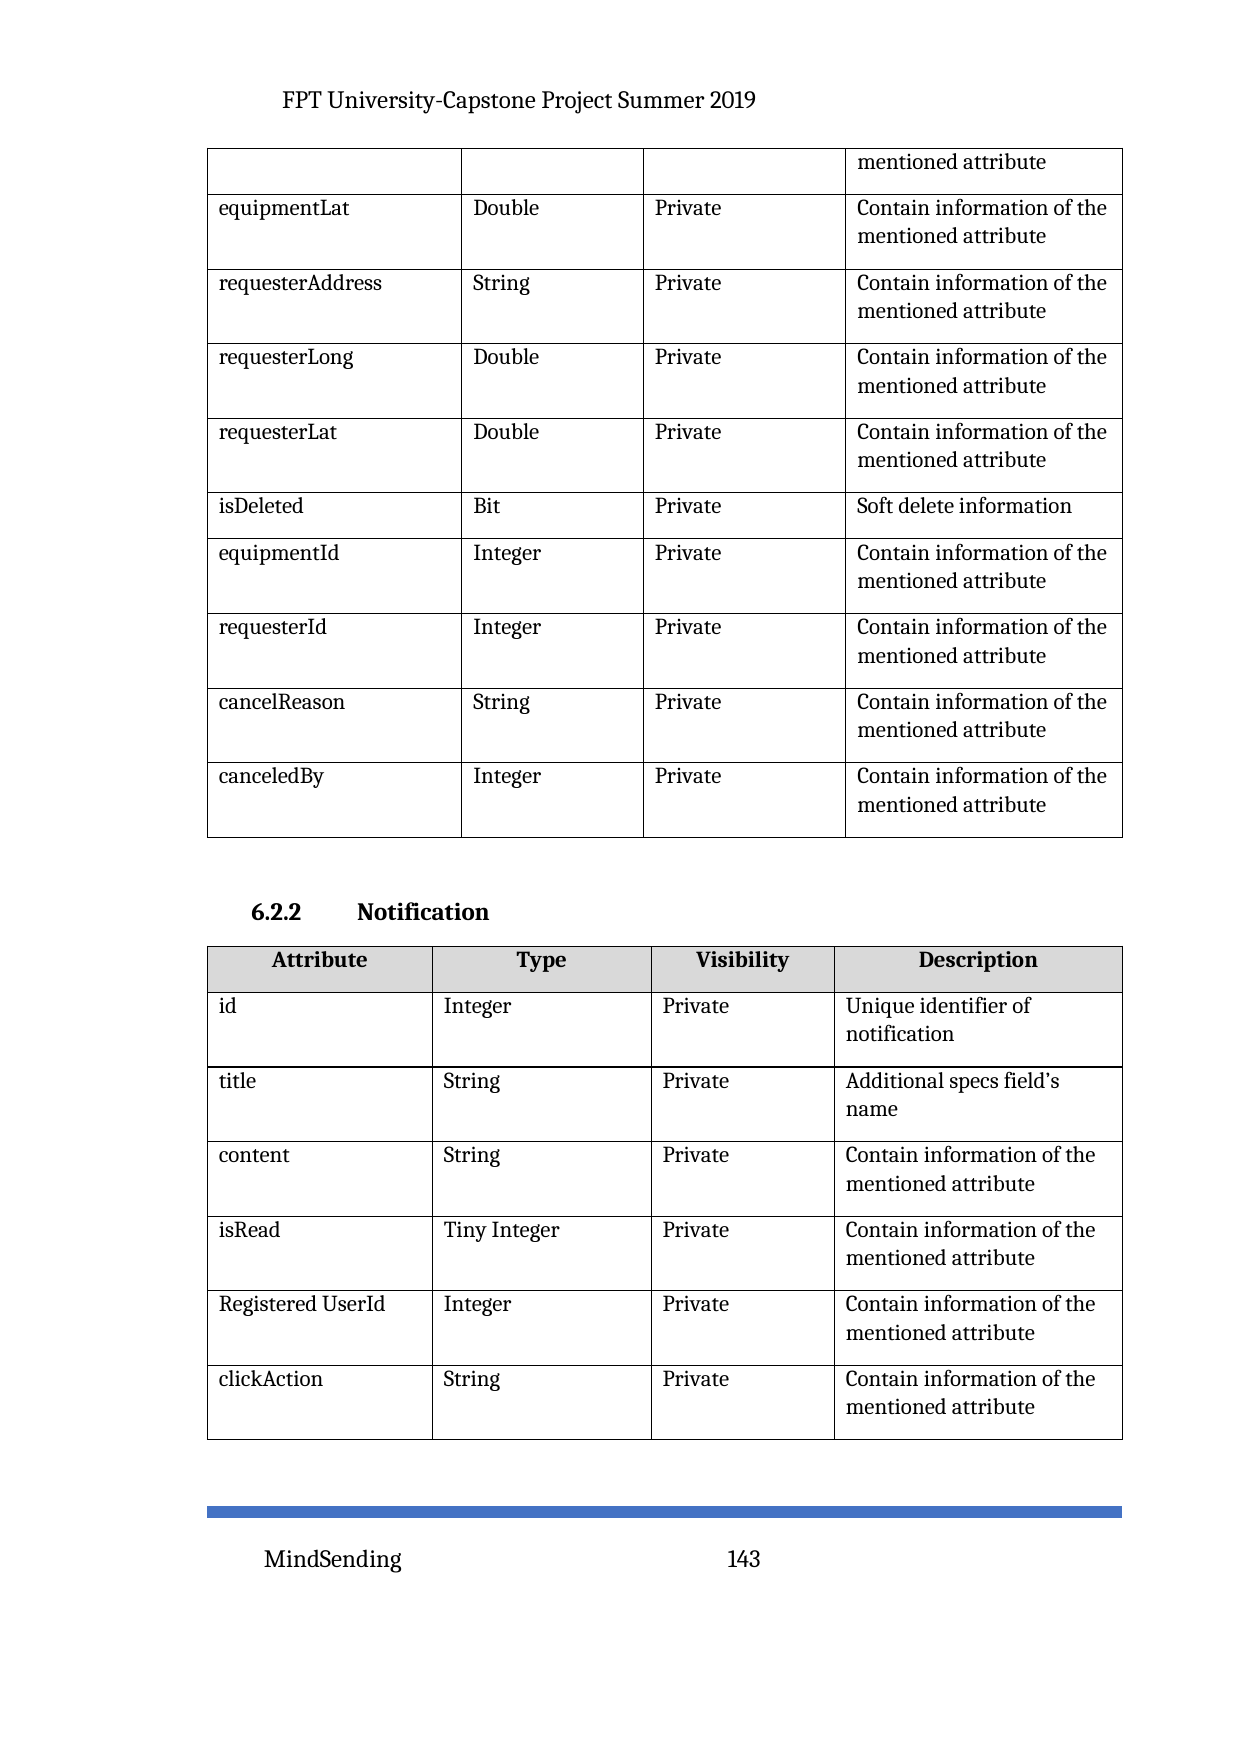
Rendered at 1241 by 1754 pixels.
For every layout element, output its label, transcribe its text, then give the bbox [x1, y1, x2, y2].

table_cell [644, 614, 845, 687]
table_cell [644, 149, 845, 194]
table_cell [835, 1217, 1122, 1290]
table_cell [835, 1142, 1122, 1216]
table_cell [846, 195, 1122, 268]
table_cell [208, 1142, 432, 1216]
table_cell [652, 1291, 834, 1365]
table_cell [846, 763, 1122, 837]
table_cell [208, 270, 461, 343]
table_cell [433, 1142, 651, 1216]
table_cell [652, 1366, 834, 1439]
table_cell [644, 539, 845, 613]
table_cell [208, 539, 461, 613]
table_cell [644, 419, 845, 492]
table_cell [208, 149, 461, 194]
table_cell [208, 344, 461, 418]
subtitle Notification [206, 898, 1122, 927]
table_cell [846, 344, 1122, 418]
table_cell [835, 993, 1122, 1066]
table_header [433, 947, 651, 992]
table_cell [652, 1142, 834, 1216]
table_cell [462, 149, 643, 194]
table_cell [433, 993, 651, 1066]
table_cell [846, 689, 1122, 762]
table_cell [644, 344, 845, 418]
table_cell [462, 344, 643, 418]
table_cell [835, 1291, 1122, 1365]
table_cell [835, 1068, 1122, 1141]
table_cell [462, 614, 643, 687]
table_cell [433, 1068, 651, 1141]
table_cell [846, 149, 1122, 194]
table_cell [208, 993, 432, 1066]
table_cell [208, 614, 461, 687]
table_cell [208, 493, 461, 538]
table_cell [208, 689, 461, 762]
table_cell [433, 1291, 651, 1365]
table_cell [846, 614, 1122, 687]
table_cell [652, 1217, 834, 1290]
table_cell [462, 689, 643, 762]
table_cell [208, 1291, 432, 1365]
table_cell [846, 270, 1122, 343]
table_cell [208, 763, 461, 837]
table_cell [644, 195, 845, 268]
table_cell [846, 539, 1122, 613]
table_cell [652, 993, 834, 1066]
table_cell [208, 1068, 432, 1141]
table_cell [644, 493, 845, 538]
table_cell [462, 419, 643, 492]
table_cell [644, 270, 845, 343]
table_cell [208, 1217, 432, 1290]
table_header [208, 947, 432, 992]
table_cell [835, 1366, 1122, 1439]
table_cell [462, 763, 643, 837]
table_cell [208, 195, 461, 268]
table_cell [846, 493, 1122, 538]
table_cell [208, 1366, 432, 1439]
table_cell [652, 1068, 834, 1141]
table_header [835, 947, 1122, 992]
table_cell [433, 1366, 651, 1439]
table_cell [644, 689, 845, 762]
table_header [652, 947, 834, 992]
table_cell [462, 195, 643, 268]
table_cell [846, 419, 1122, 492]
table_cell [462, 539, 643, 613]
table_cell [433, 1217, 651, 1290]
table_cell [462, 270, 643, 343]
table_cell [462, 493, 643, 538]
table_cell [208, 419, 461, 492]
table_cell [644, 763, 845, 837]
